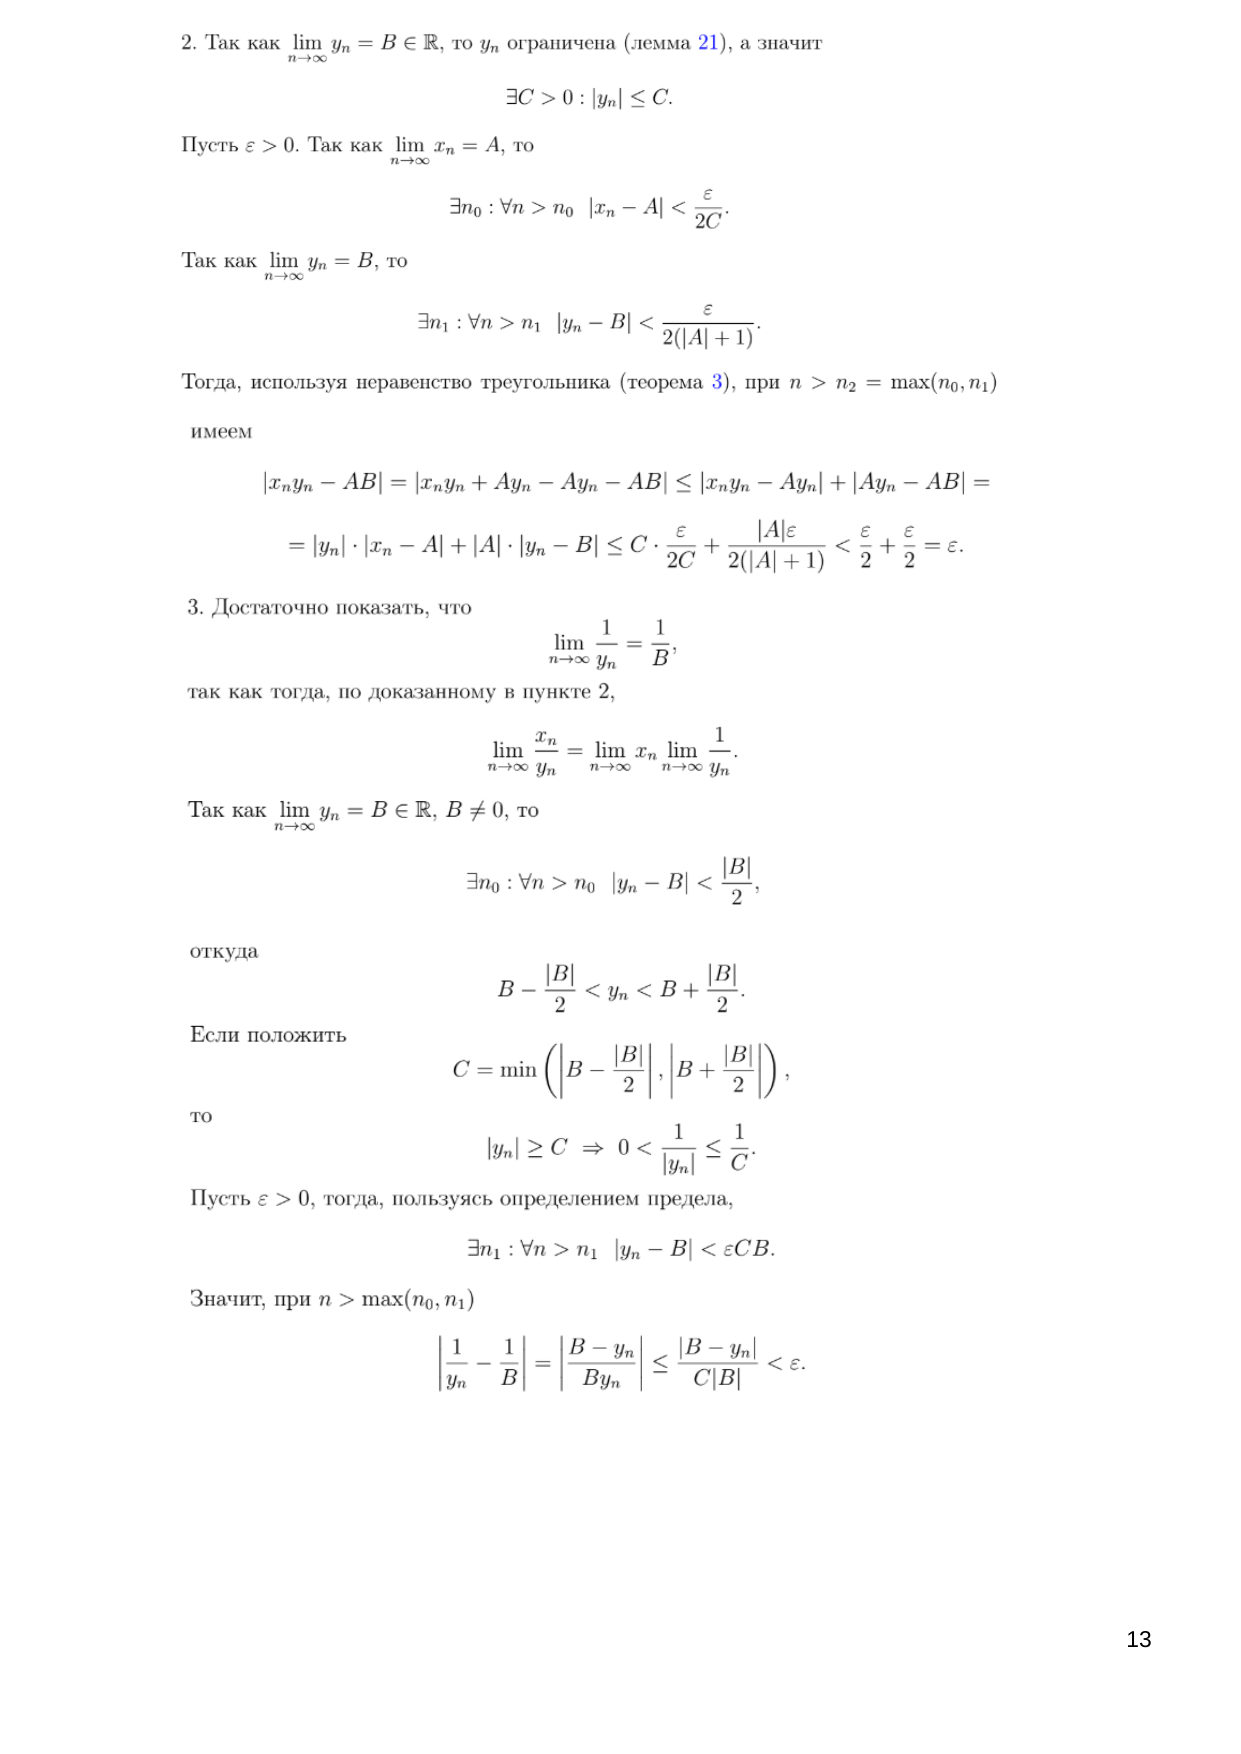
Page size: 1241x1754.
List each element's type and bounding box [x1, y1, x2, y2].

picture [163, 410, 1035, 575]
picture [163, 29, 1040, 396]
picture [163, 589, 1085, 919]
picture [163, 933, 1035, 1411]
